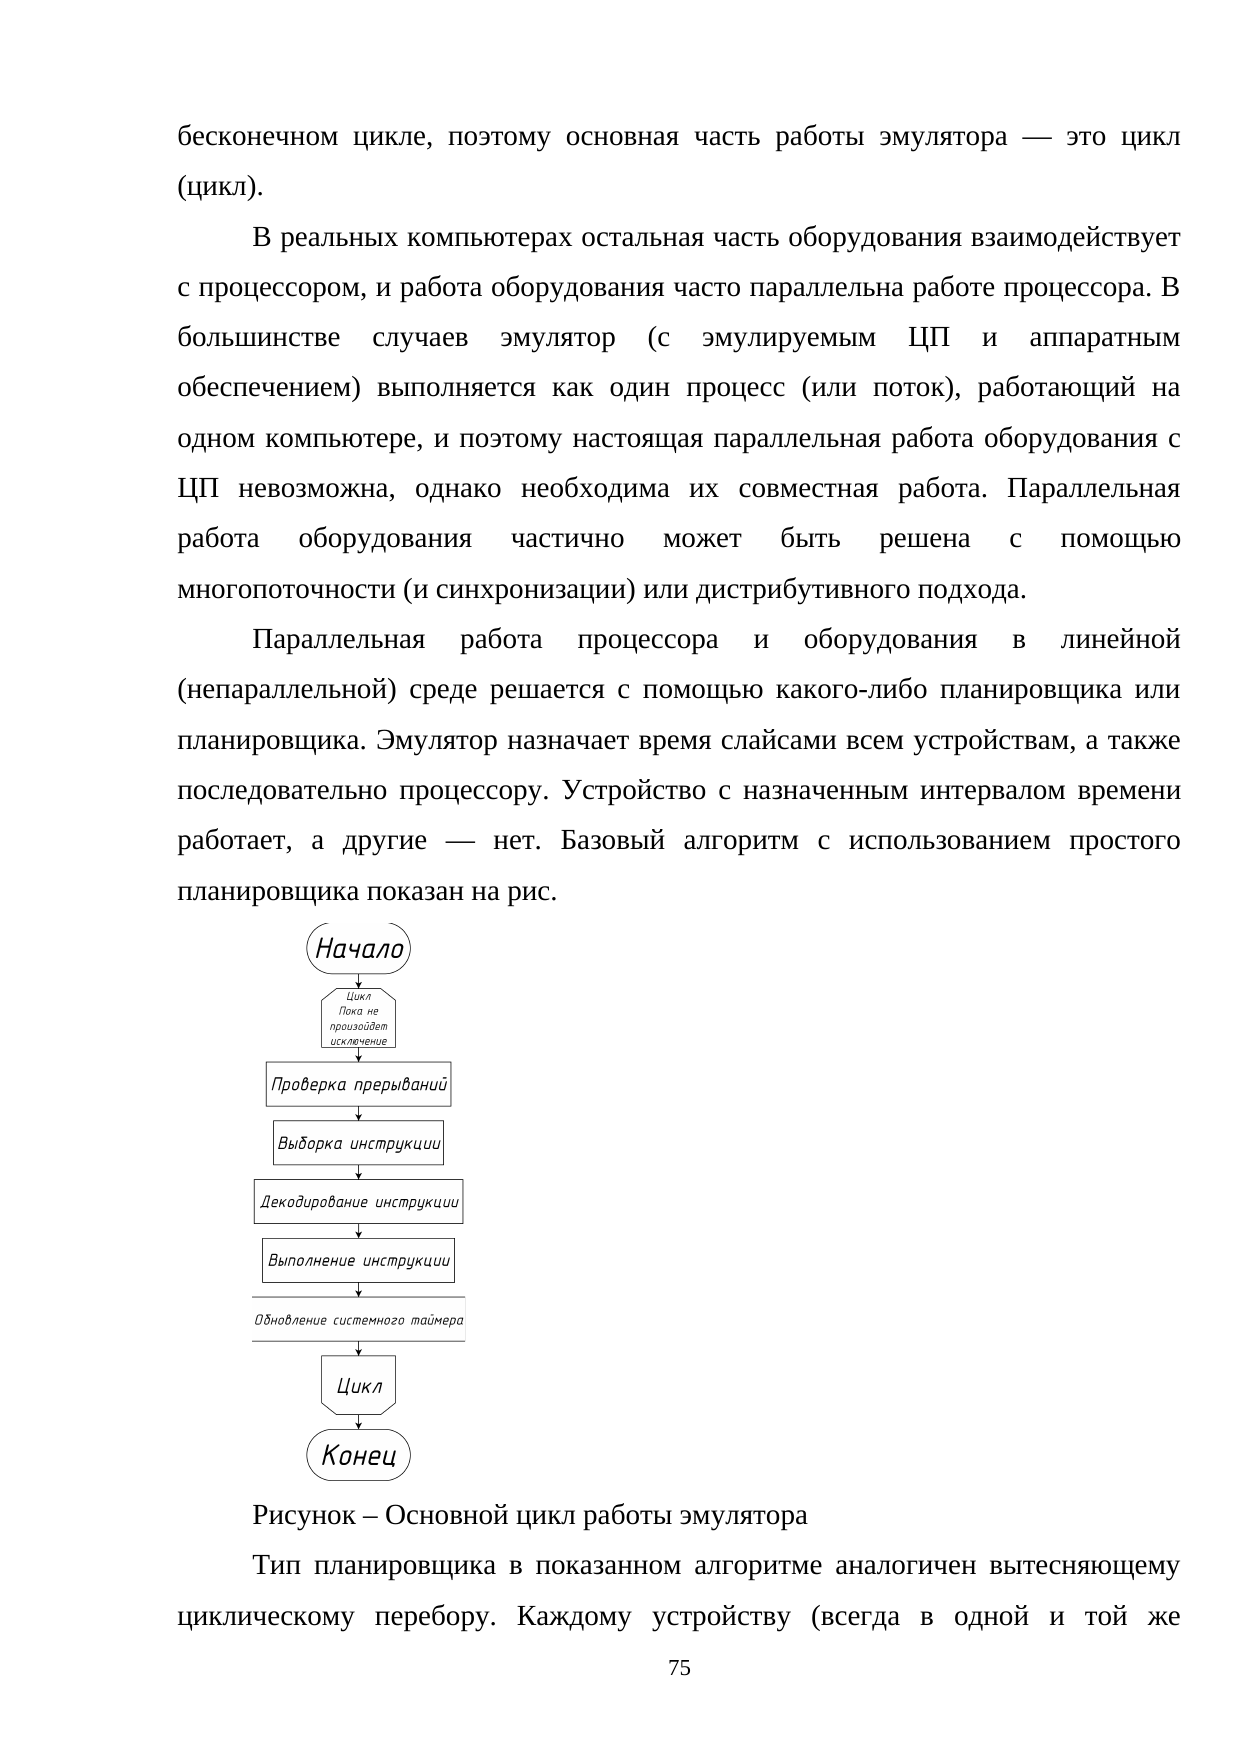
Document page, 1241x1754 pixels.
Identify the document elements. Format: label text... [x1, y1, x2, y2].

picture [252, 923, 466, 1481]
text Рисунок – Основной цикл работы эмулятора [177, 1497, 1182, 1531]
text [177, 118, 1182, 202]
text В реальных компьютерах остальная часть оборудования взаимодействует с процессором, и работа оборудования часто параллельна работе процессора. В большинстве случаев эмулятор (с эмулируемым ЦП и аппаратным обеспечением) выполняется как один процесс (или поток), работающий на одном компьютере, и поэтому настоящая параллельная работа оборудования с ЦП невозможна, однако необходима их совместная работа. Параллельная работа оборудования частично может быть решена с помощью многопоточности (и синхронизации) или дистрибутивного подхода. [177, 219, 1182, 604]
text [177, 1547, 1182, 1631]
text Параллельная работа процессора и оборудования в линейной (непараллельной) среде решается с помощью какого-либо планировщика или планировщика. Эмулятор назначает время слайсами всем устройствам, а также последовательно процессору. Устройство с назначенным интервалом времени работает, а другие — нет. Базовый алгоритм с использованием простого планировщика показан на рис. [177, 621, 1182, 906]
